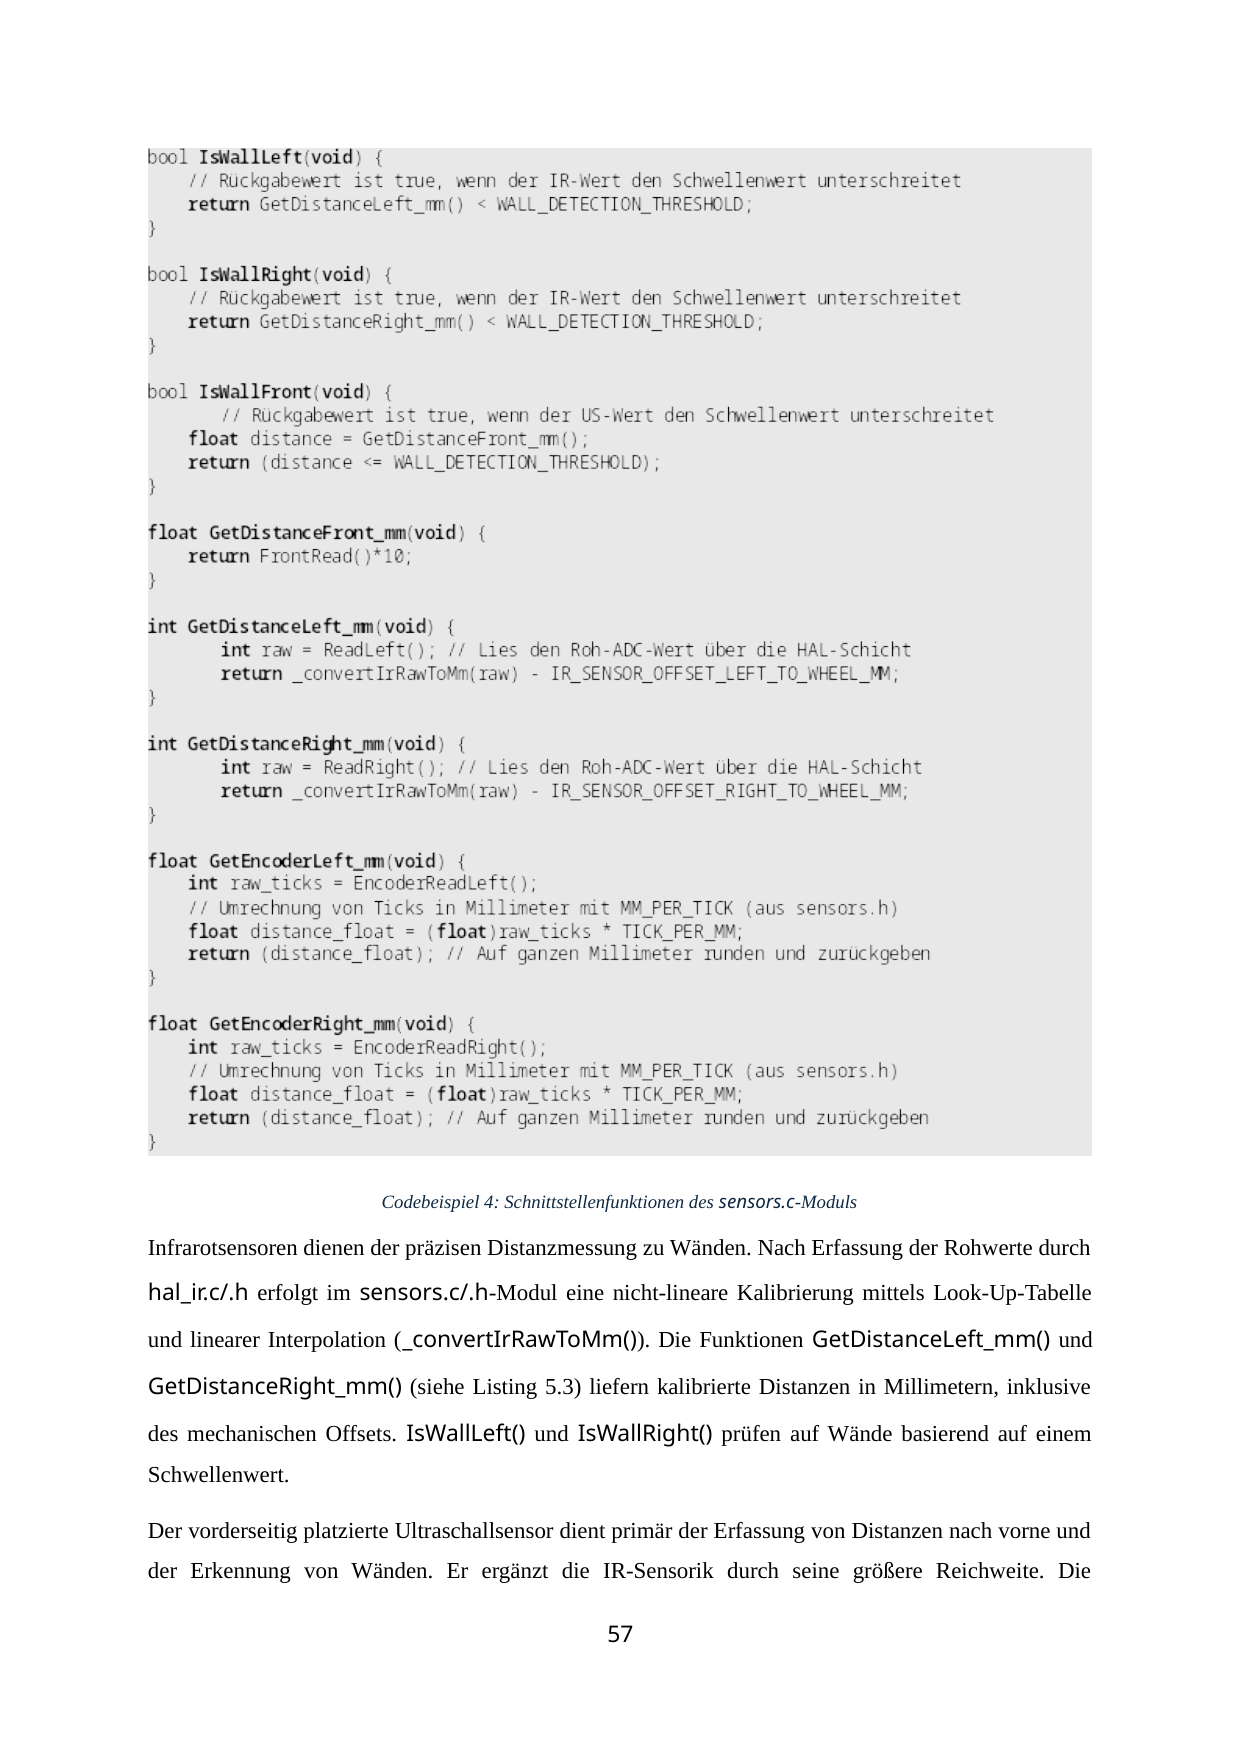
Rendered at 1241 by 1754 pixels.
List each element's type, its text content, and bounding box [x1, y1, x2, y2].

text Codebeispiel 4: Schnittstellenfunktionen des sensors.c-Moduls [148, 1188, 1093, 1213]
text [148, 1517, 1093, 1583]
text Infrarotsensoren dienen der präzisen Distanzmessung zu Wänden. Nach Erfassung der Rohwerte durch hal_ir.c/.h erfolgt im sensors.c/.h-Modul eine nicht-lineare Kalibrierung mittels Look-Up-Tabelle und linearer Interpolation (_convertIrRawToMm()). Die Funktionen GetDistanceLeft_mm() und GetDistanceRight_mm() (siehe Listing 5.3) liefern kalibrierte Distanzen in Millimetern, inklusive des mechanischen Offsets. IsWallLeft() und IsWallRight() prüfen auf Wände basierend auf einem Schwellenwert. [148, 1234, 1093, 1488]
